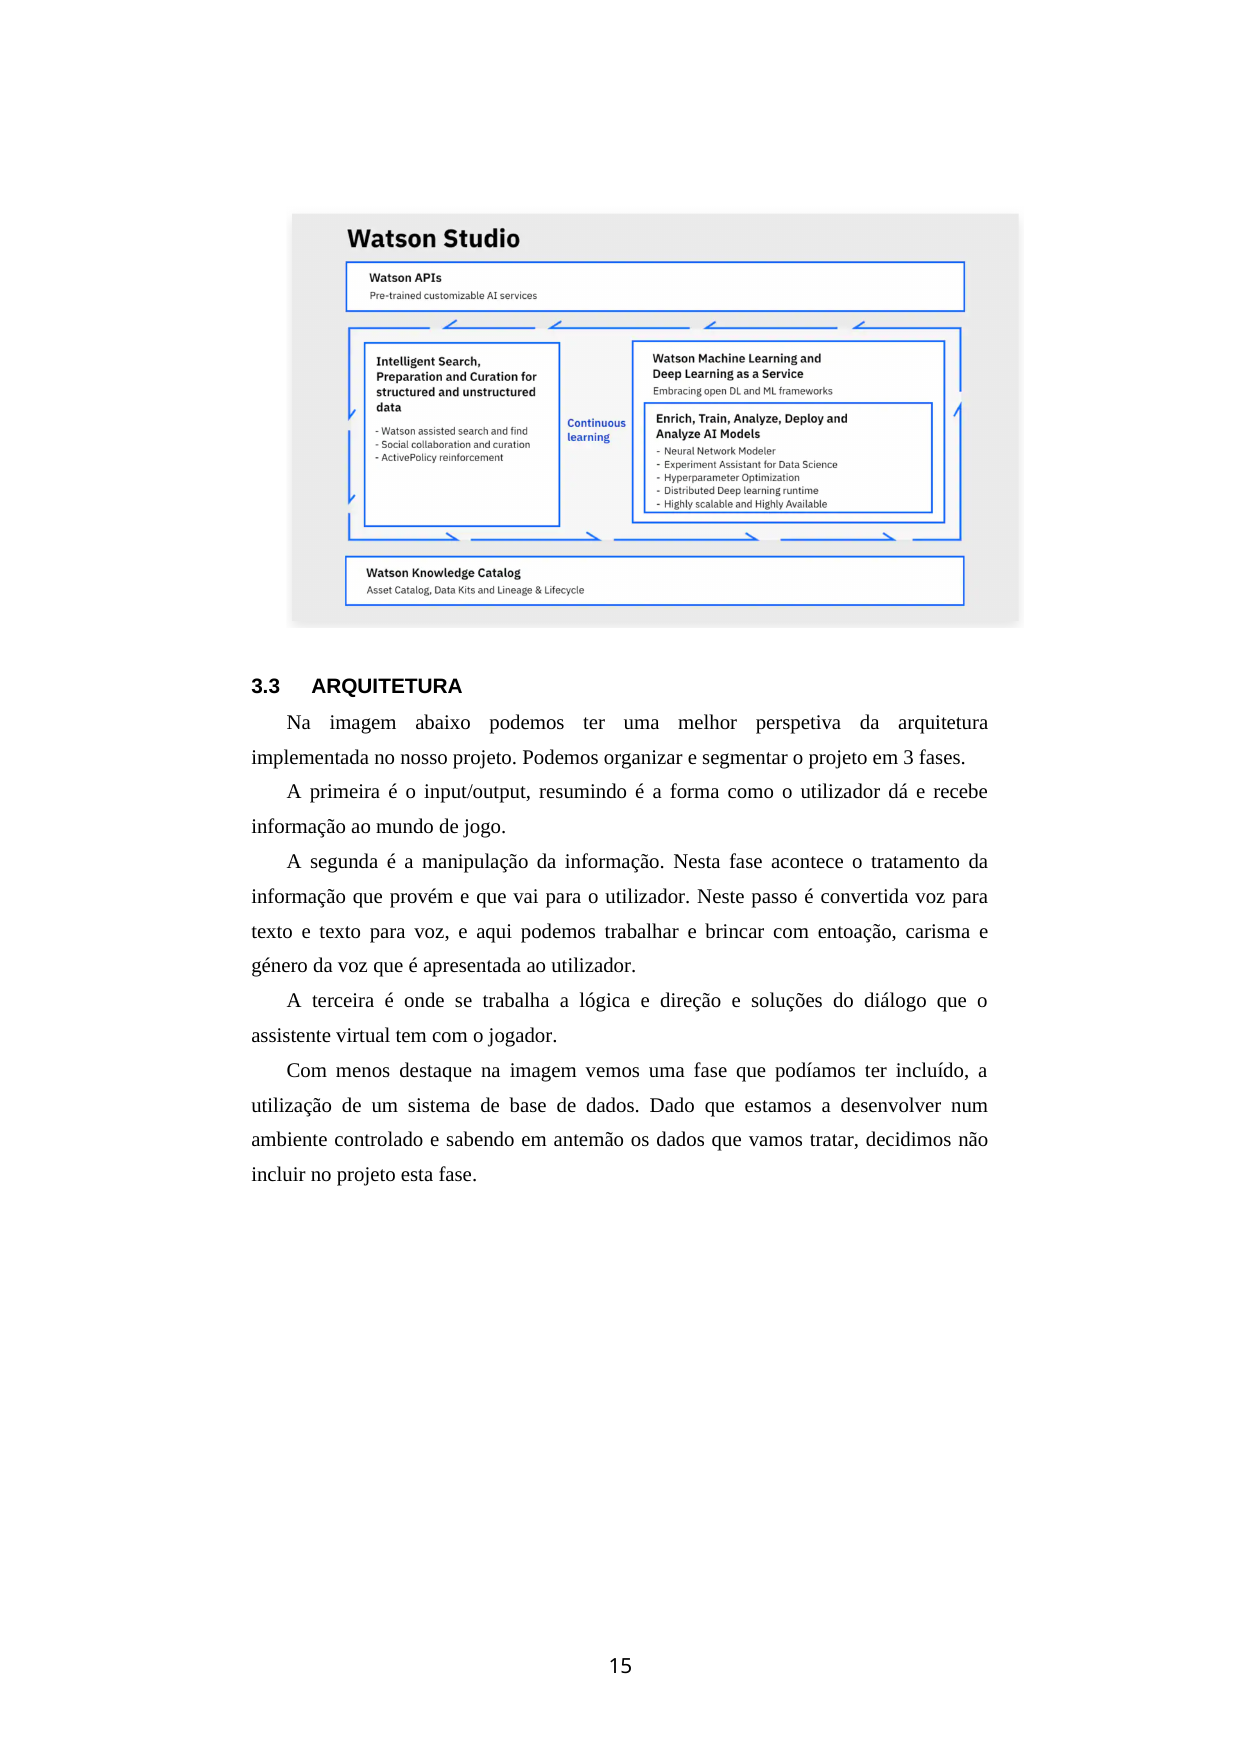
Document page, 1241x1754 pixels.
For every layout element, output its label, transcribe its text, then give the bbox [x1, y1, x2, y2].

text A segunda é a manipulação da informação. Nesta fase acontece o tratamento da informação que provém e que vai para o utilizador. Neste passo é convertida voz para texto e texto para voz, e aqui podemos trabalhar e brincar com entoação, carisma e género da voz que é apresentada ao utilizador. [251, 849, 989, 977]
picture [286, 206, 1024, 628]
text Com menos destaque na imagem vemos uma fase que podíamos ter incluído, a utilização de um sistema de base de dados. Dado que estamos a desenvolver num ambiente controlado e sabendo em antemão os dados que vamos tratar, decidimos não incluir no projeto esta fase. [251, 1058, 989, 1186]
text A terceira é onde se trabalha a lógica e direção e soluções do diálogo que o assistente virtual tem com o jogador. [251, 988, 989, 1047]
text Na imagem abaixo podemos ter uma melhor perspetiva da arquitetura implementada no nosso projeto. Podemos organizar e segmentar o projeto em 3 fases. [251, 710, 989, 769]
text A primeira é o input/output, resumindo é a forma como o utilizador dá e recebe informação ao mundo de jogo. [251, 779, 989, 838]
subtitle Arquitetura [251, 673, 989, 697]
